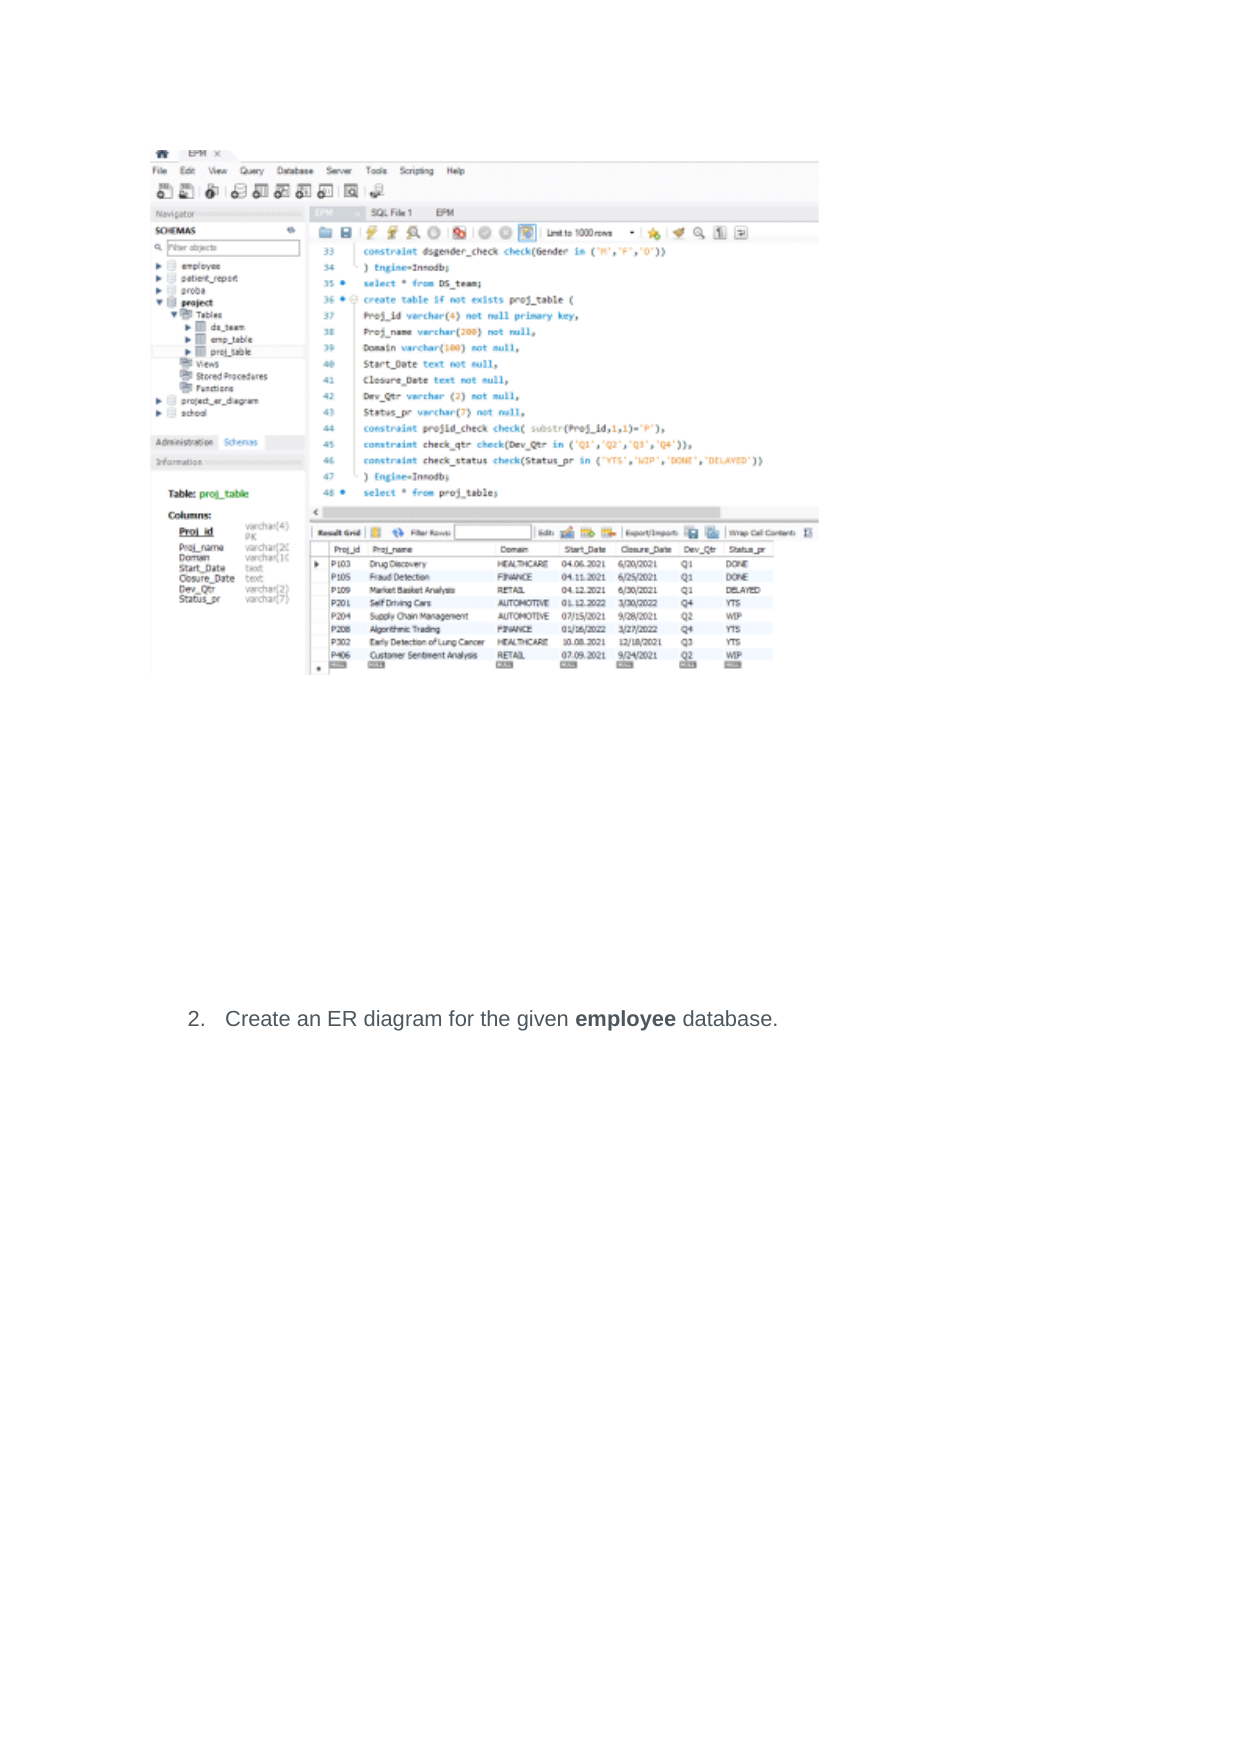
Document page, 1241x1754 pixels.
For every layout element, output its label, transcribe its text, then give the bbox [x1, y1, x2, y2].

picture [150, 150, 819, 675]
list Create an ER diagram for the given employee database. [187, 1006, 1090, 1031]
